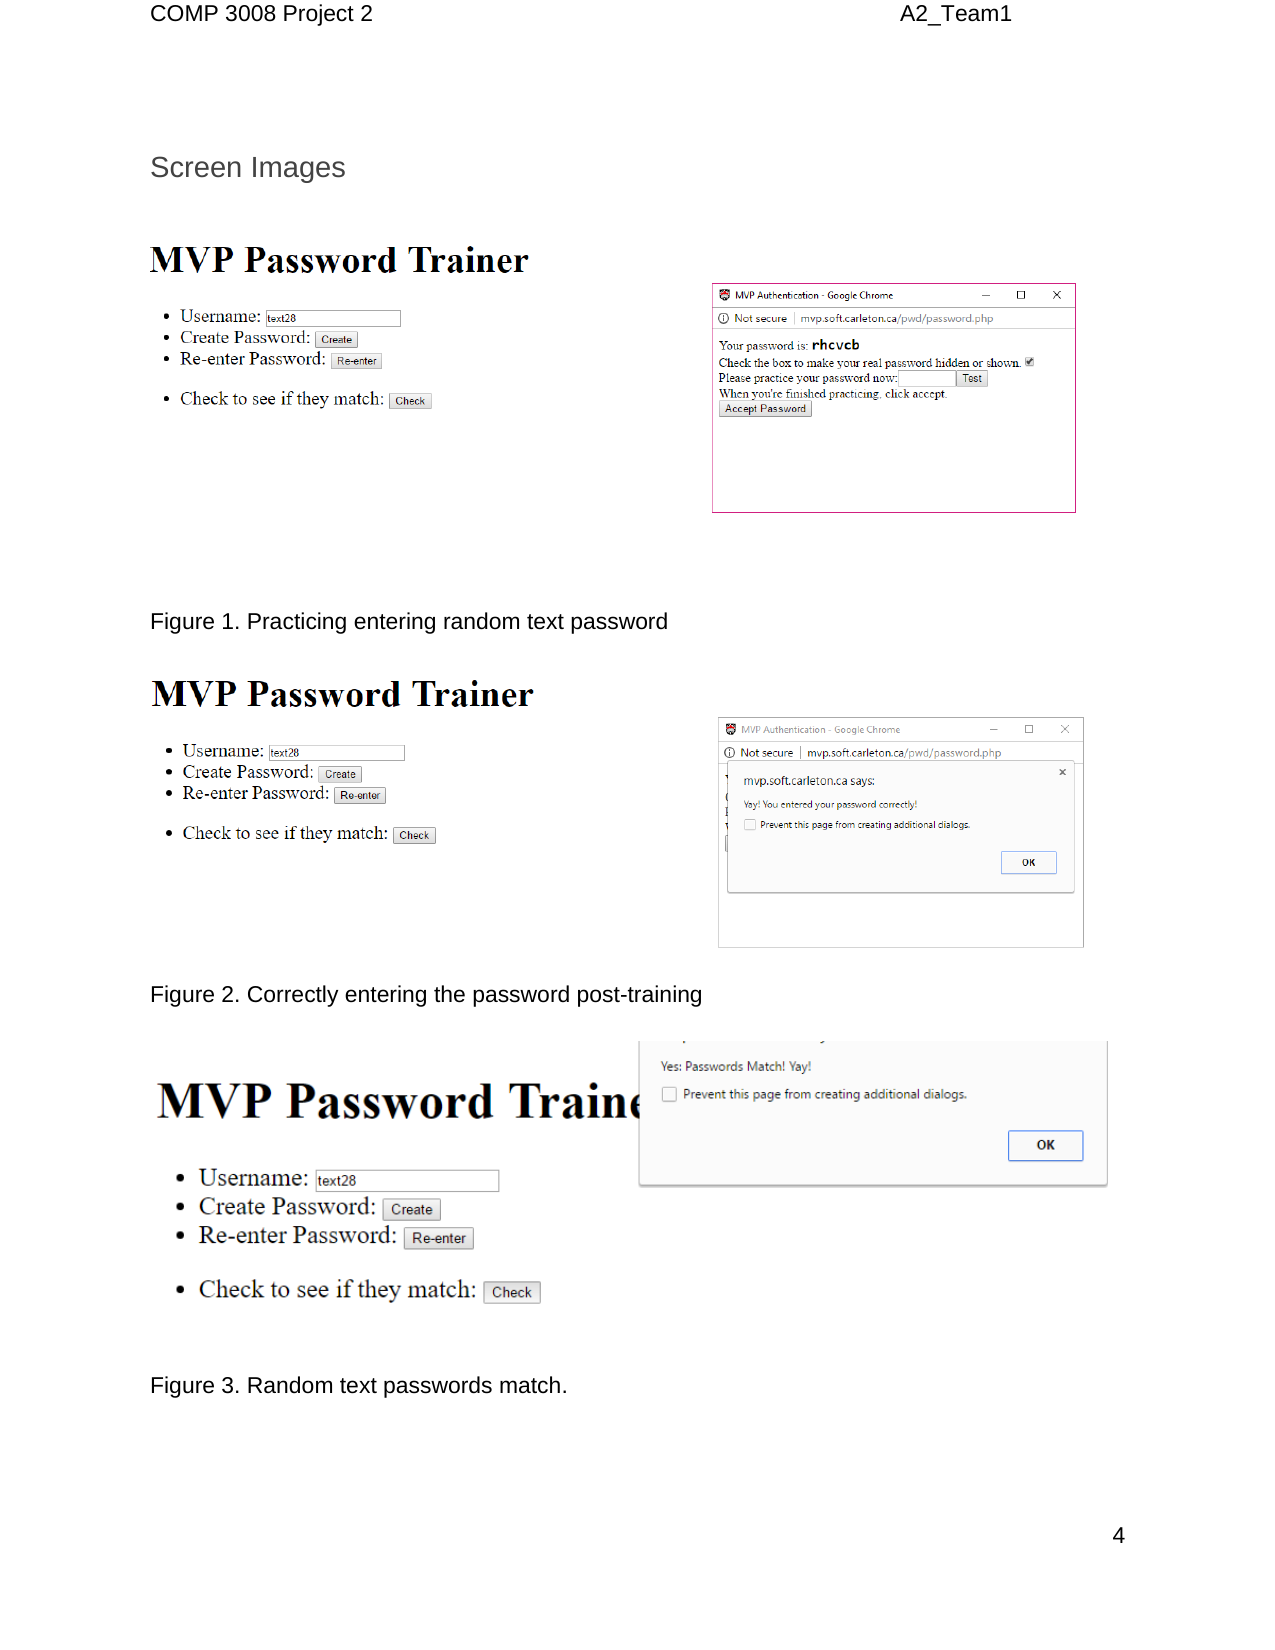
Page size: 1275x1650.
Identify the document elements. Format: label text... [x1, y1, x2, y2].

picture [150, 1041, 1125, 1308]
text Figure 1. Practicing entering random text password [150, 608, 1125, 634]
text Figure 2. Correctly entering the password post-training [150, 981, 1125, 1007]
subtitle Screen Images [150, 150, 1125, 183]
picture [150, 227, 1125, 605]
picture [150, 668, 1125, 977]
text Figure 3. Random text passwords match. [150, 1372, 1125, 1398]
